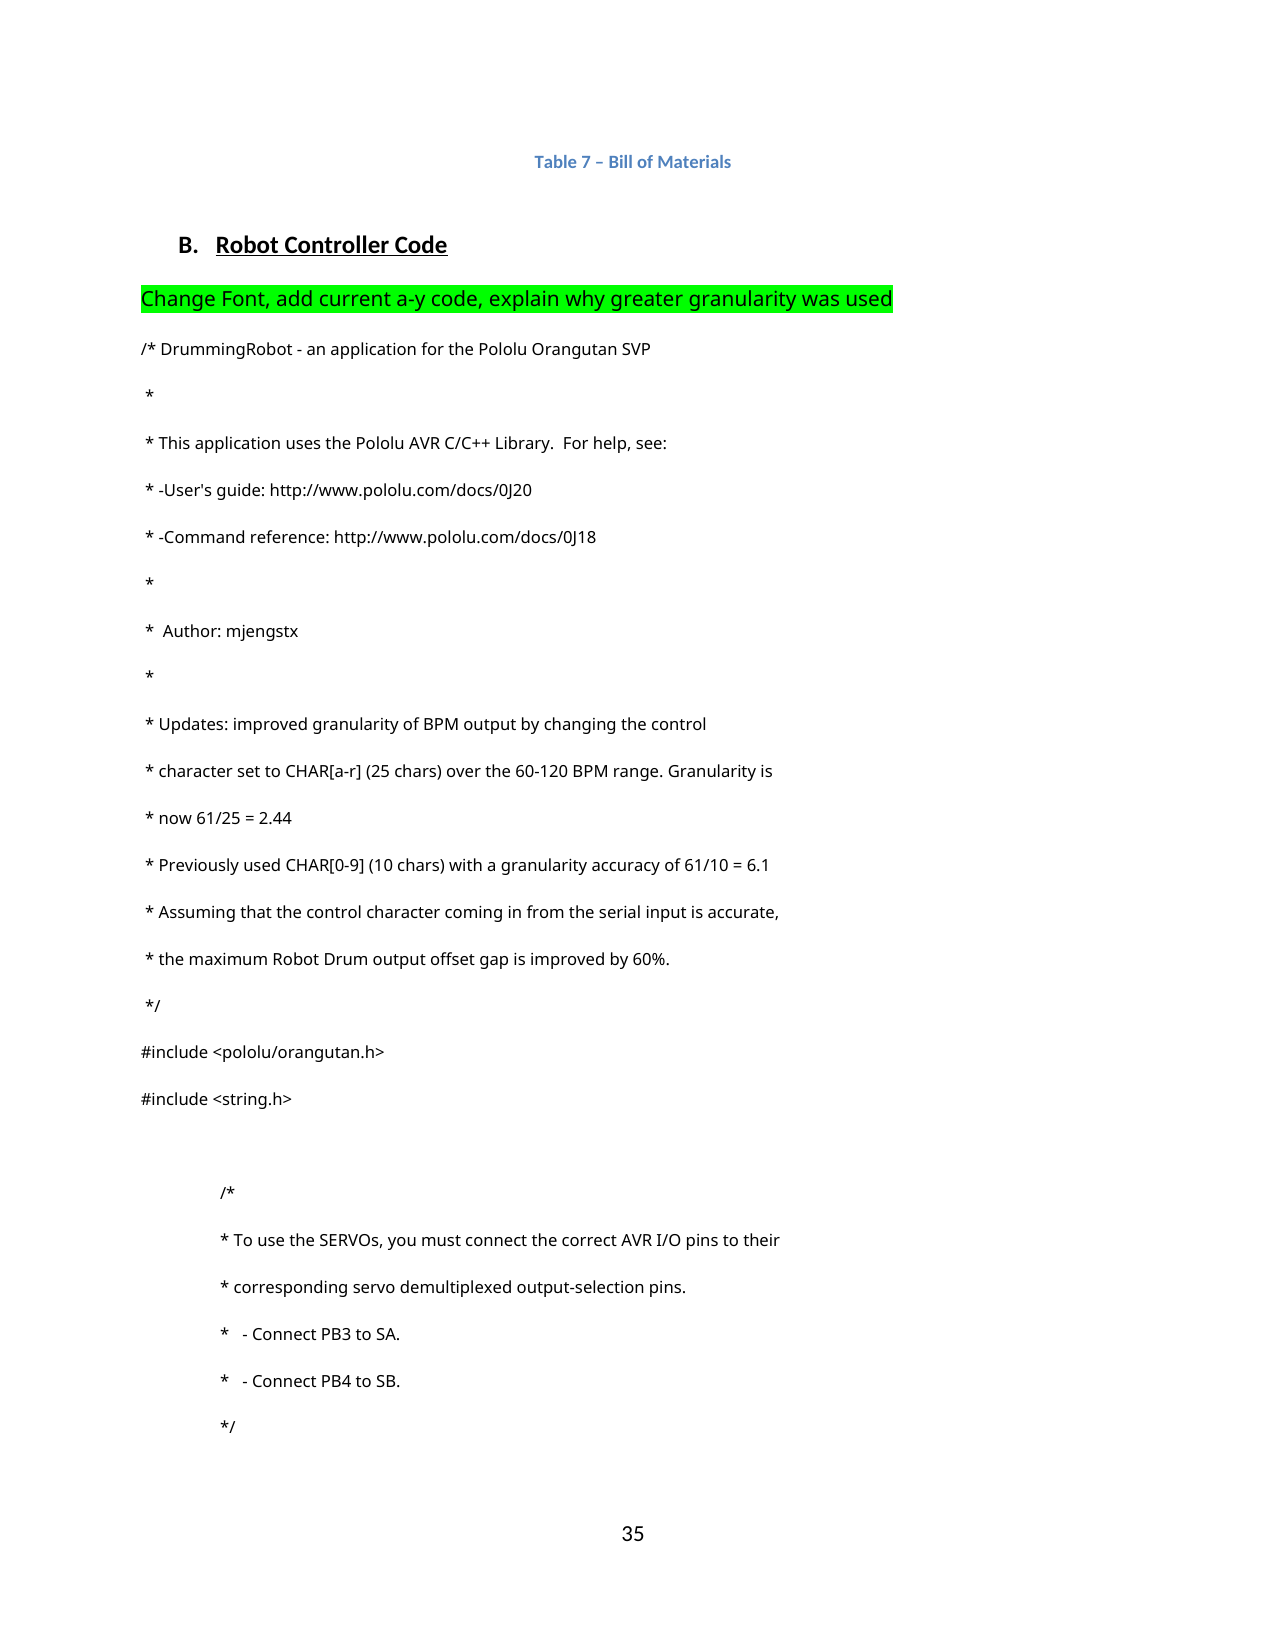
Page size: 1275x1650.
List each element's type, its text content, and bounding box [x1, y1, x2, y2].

text * Assuming that the control character coming in from the serial input is accurate, [141, 901, 1125, 923]
list Robot Controller Code [178, 229, 1125, 259]
text * character set to CHAR[a-r] (25 chars) over the 60-120 BPM range. Granularity is [141, 760, 1125, 783]
text * corresponding servo demultiplexed output-selection pins. [141, 1276, 1125, 1298]
text * [141, 666, 1125, 689]
text #include <pololu/orangutan.h> [141, 1041, 1125, 1064]
text * To use the SERVOs, you must connect the correct AVR I/O pins to their [141, 1229, 1125, 1251]
text */ [141, 1416, 1125, 1439]
text * -User's guide: http://www.pololu.com/docs/0J20 [141, 479, 1125, 501]
text Table 7 – Bill of Materials [141, 150, 1125, 173]
text * Updates: improved granularity of BPM output by changing the control [141, 713, 1125, 736]
text * Previously used CHAR[0-9] (10 chars) with a granularity accuracy of 61/10 = 6.1 [141, 854, 1125, 876]
text * This application uses the Pololu AVR C/C++ Library. For help, see: [141, 432, 1125, 454]
text * the maximum Robot Drum output offset gap is improved by 60%. [141, 947, 1125, 970]
text * -Command reference: http://www.pololu.com/docs/0J18 [141, 526, 1125, 548]
text * [141, 572, 1125, 595]
text Change Font, add current a-y code, explain why greater granularity was used [141, 284, 1125, 313]
text /* DrummingRobot - an application for the Pololu Orangutan SVP [141, 338, 1125, 361]
text * - Connect PB3 to SA. [141, 1322, 1125, 1345]
text */ [141, 994, 1125, 1017]
text * [141, 385, 1125, 408]
text * now 61/25 = 2.44 [141, 807, 1125, 829]
text * - Connect PB4 to SB. [141, 1369, 1125, 1392]
text /* [141, 1182, 1125, 1204]
text * Author: mjengstx [141, 619, 1125, 642]
text #include <string.h> [141, 1088, 1125, 1111]
